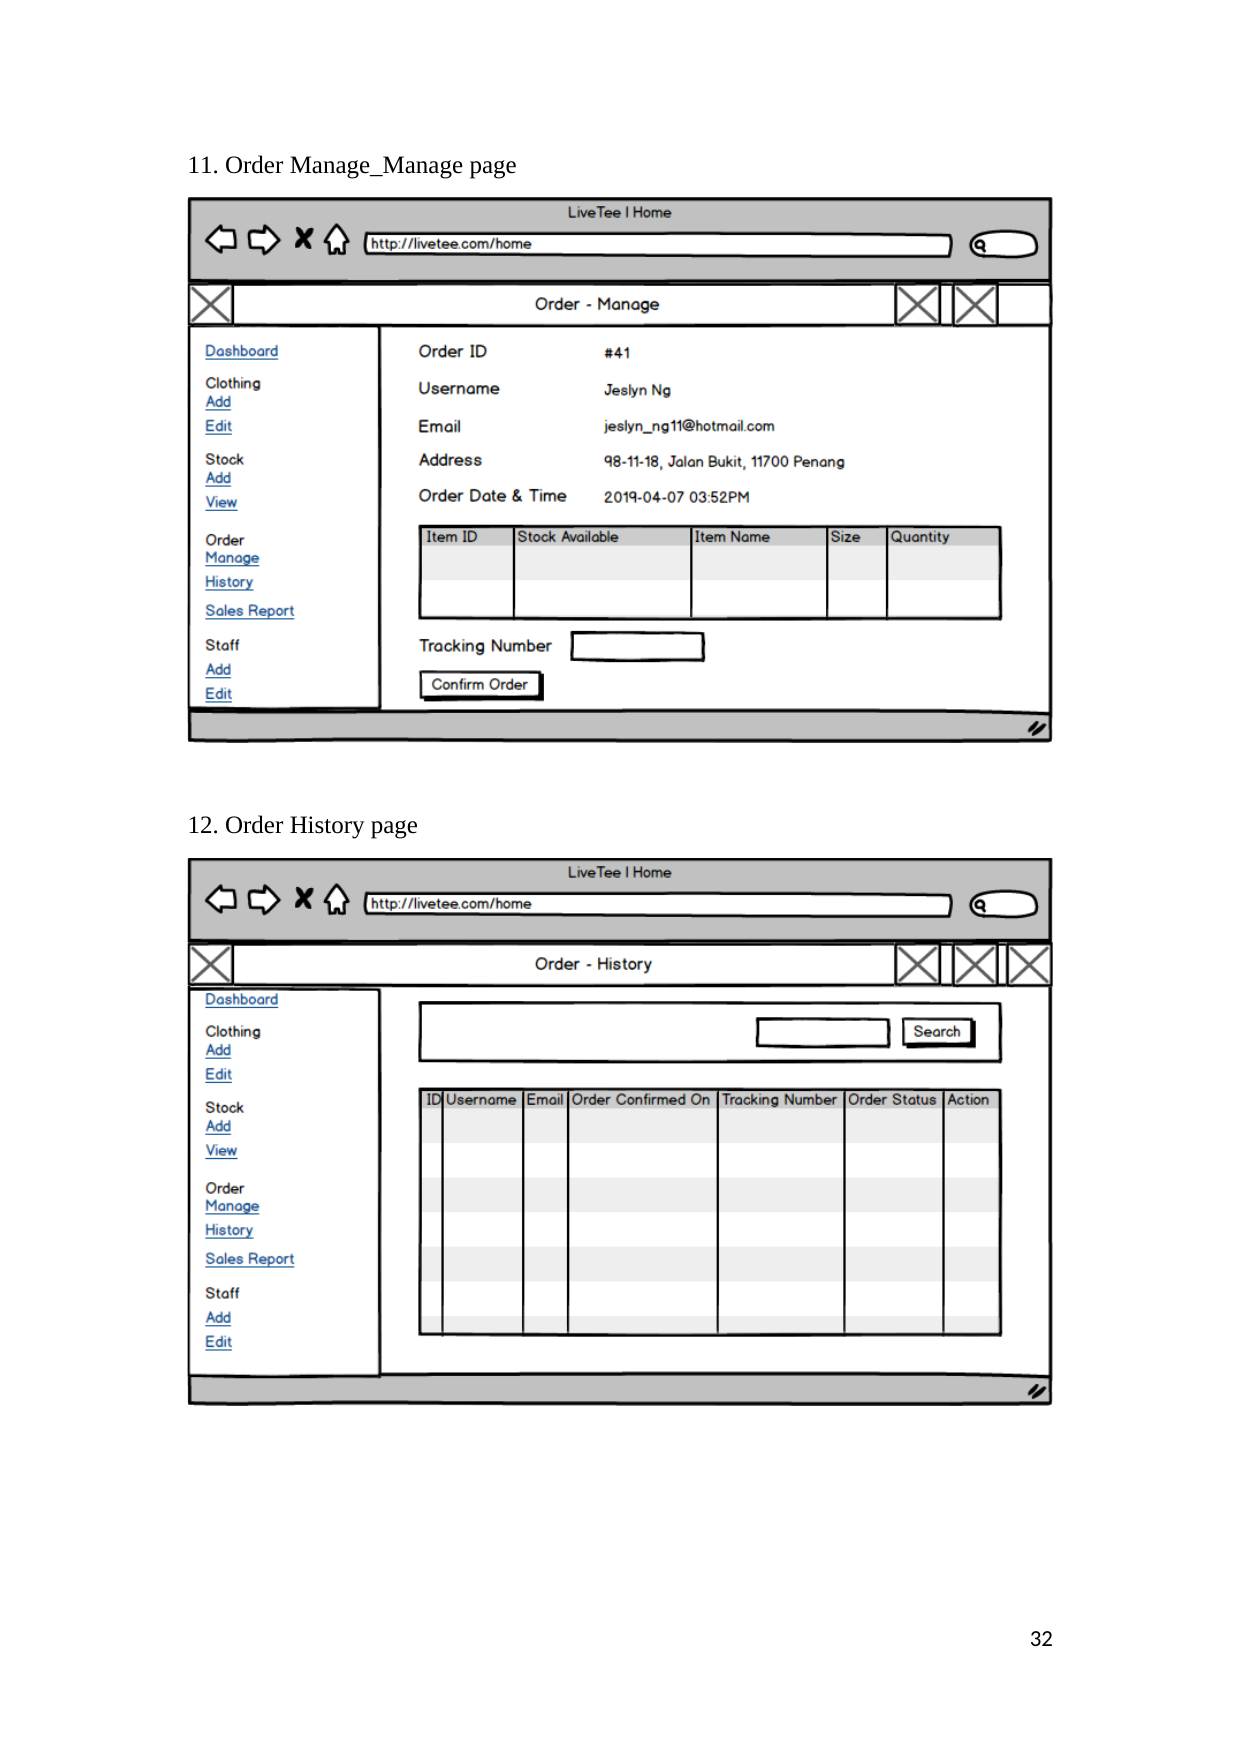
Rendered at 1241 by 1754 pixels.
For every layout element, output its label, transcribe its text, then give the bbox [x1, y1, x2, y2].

list Order History page [187, 811, 1053, 839]
picture [187, 858, 1053, 1406]
list Order Manage_Manage page [187, 150, 1053, 179]
picture [187, 197, 1053, 743]
